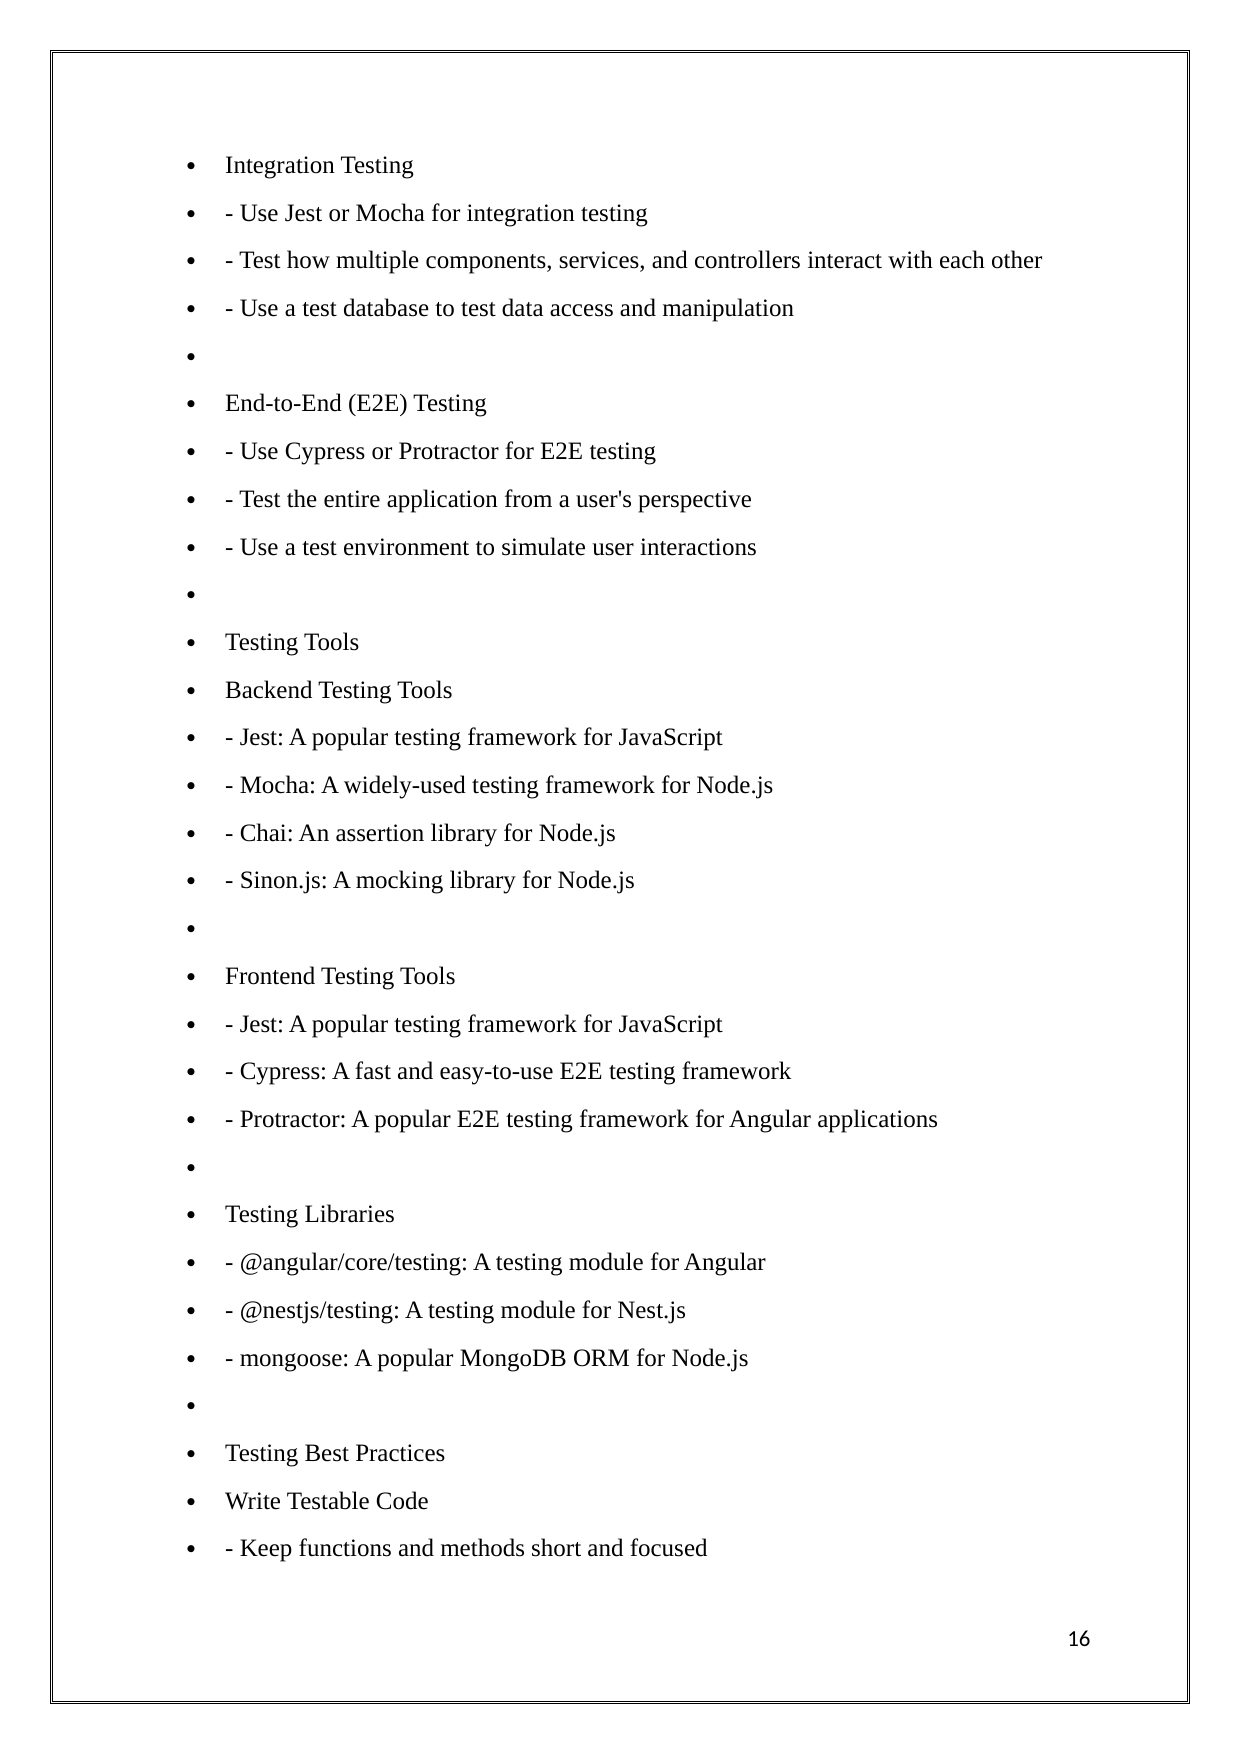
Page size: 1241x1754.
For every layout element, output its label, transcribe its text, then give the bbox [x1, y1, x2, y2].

list - mongoose: A popular MongoDB ORM for Node.js [187, 1343, 1090, 1371]
list - Sinon.js: A mocking library for Node.js [187, 866, 1090, 894]
list - @nestjs/testing: A testing module for Nest.js [187, 1295, 1090, 1324]
list - Use a test database to test data access and manipulation [187, 293, 1090, 322]
list - Jest: A popular testing framework for JavaScript [187, 1009, 1090, 1037]
list End-to-End (E2E) Testing [187, 388, 1090, 417]
list - Jest: A popular testing framework for JavaScript [187, 722, 1090, 751]
list - Use a test environment to simulate user interactions [187, 532, 1090, 560]
list Integration Testing [187, 150, 1090, 179]
list - Mocha: A widely-used testing framework for Node.js [187, 770, 1090, 799]
list - Keep functions and methods short and focused [187, 1533, 1090, 1562]
list - Chai: An assertion library for Node.js [187, 818, 1090, 847]
list - Use Cypress or Protractor for E2E testing [187, 436, 1090, 465]
list - Test how multiple components, services, and controllers interact with each other [187, 245, 1090, 274]
list Testing Best Practices [187, 1438, 1090, 1467]
list Testing Libraries [187, 1199, 1090, 1228]
list - Test the entire application from a user's perspective [187, 484, 1090, 513]
list - Use Jest or Mocha for integration testing [187, 198, 1090, 226]
list - @angular/core/testing: A testing module for Angular [187, 1247, 1090, 1276]
list - Cypress: A fast and easy-to-use E2E testing framework [187, 1056, 1090, 1085]
list Frontend Testing Tools [187, 961, 1090, 990]
list Testing Tools [187, 627, 1090, 656]
list Write Testable Code [187, 1486, 1090, 1514]
list Backend Testing Tools [187, 675, 1090, 703]
list - Protractor: A popular E2E testing framework for Angular applications [187, 1104, 1090, 1133]
